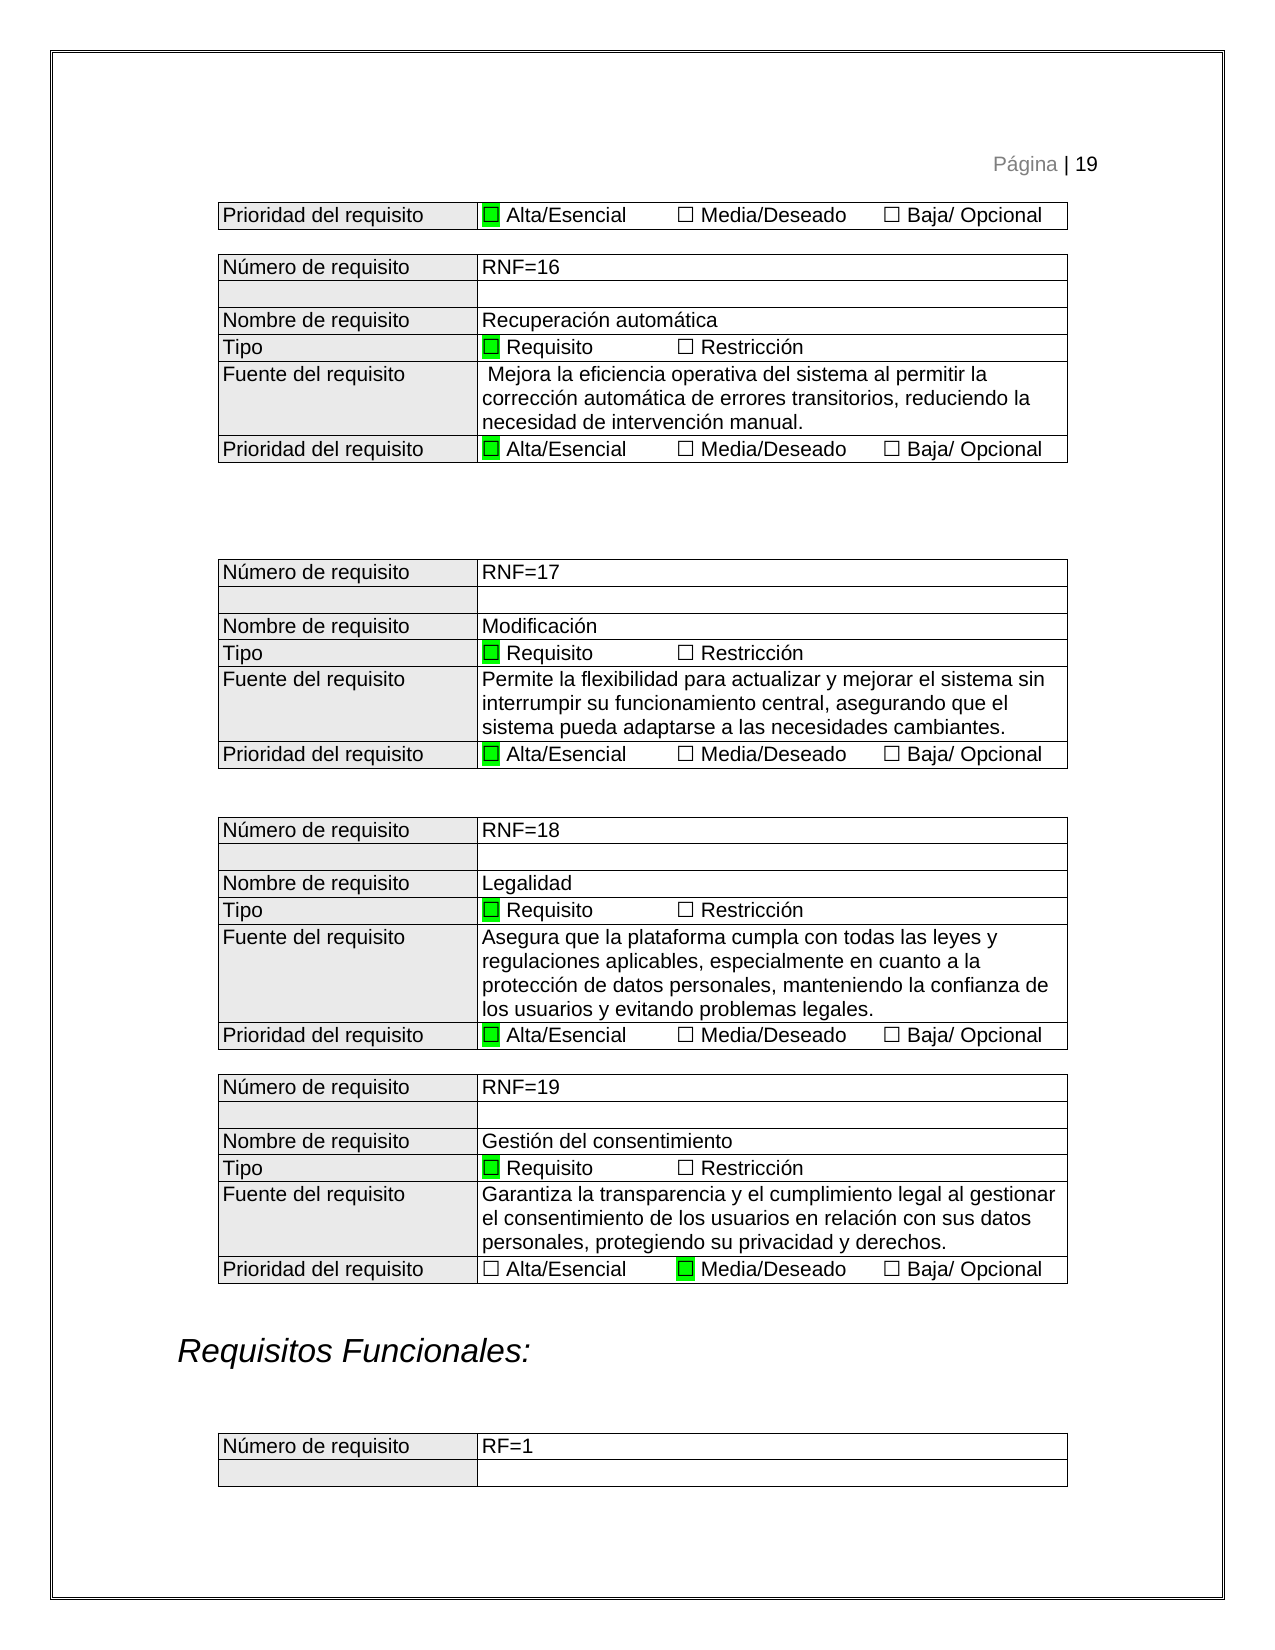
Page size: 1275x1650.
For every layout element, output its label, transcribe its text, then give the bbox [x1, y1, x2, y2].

table_header RNF=19 [478, 1075, 1067, 1101]
table_cell ☐ Alta/Esencial [478, 742, 665, 768]
table_cell ☐ Alta/Esencial [478, 1257, 665, 1283]
table_cell ☐ Alta/Esencial [478, 436, 665, 462]
table_cell Mejora la eficiencia operativa del sistema al permitir la corrección automática de errores transitorios, reduciendo la necesidad de intervención manual. [478, 362, 1067, 435]
table_cell Permite la flexibilidad para actualizar y mejorar el sistema sin interrumpir su funcionamiento central, asegurando que el sistema pueda adaptarse a las necesidades cambiantes. [478, 667, 1067, 741]
table_header Número de requisito [219, 560, 477, 586]
table_cell Nombre de requisito [219, 871, 477, 897]
table_cell ☐ Baja/ Opcional [871, 1257, 1067, 1283]
table_cell ☐ Media/Deseado [665, 1023, 871, 1049]
table_cell [219, 281, 477, 307]
table_cell Garantiza la transparencia y el cumplimiento legal al gestionar el consentimiento de los usuarios en relación con sus datos personales, protegiendo su privacidad y derechos. [478, 1182, 1067, 1256]
table_cell Prioridad del requisito [219, 1023, 477, 1049]
table_header RF=1 [478, 1434, 1067, 1459]
table_cell [478, 1460, 1067, 1486]
table_cell Prioridad del requisito [219, 436, 477, 462]
table_cell ☐ Restricción [665, 1155, 1067, 1181]
table_cell ☐ Baja/ Opcional [871, 203, 1067, 229]
table_cell Gestión del consentimiento [478, 1129, 1067, 1154]
table_cell ☐ Requisito [478, 1155, 665, 1181]
table_cell ☐ Baja/ Opcional [871, 1023, 1067, 1049]
table_cell [478, 281, 1067, 307]
table_header Número de requisito [219, 255, 477, 280]
table_cell ☐ Restricción [665, 640, 1067, 666]
table_cell ☐ Baja/ Opcional [871, 742, 1067, 768]
table_cell ☐ Alta/Esencial [478, 1023, 665, 1049]
table_cell [219, 587, 477, 613]
table_cell [219, 844, 477, 870]
table_cell [478, 844, 1067, 870]
table_cell Prioridad del requisito [219, 203, 477, 229]
table_cell Prioridad del requisito [219, 1257, 477, 1283]
table_header Número de requisito [219, 1075, 477, 1101]
table_cell Nombre de requisito [219, 308, 477, 334]
table_cell ☐ Restricción [665, 898, 1067, 924]
table_cell ☐ Requisito [478, 335, 665, 361]
table_cell ☐ Media/Deseado [665, 742, 871, 768]
table_cell Tipo [219, 335, 477, 361]
table_cell ☐ Media/Deseado [665, 1257, 871, 1283]
table_header RNF=17 [478, 560, 1067, 586]
text Requisitos Funcionales: [177, 1332, 1098, 1370]
table_cell Asegura que la plataforma cumpla con todas las leyes y regulaciones aplicables, especialmente en cuanto a la protección de datos personales, manteniendo la confianza de los usuarios y evitando problemas legales. [478, 925, 1067, 1022]
table_cell ☐ Requisito [478, 640, 665, 666]
table_cell ☐ Alta/Esencial [478, 203, 665, 229]
table_cell Nombre de requisito [219, 614, 477, 639]
table_cell Tipo [219, 1155, 477, 1181]
table_cell ☐ Restricción [665, 335, 1067, 361]
table_cell ☐ Requisito [478, 898, 665, 924]
table_cell ☐ Media/Deseado [665, 203, 871, 229]
table_cell [478, 587, 1067, 613]
table_cell Prioridad del requisito [219, 742, 477, 768]
table_cell [219, 1460, 477, 1486]
table_cell Fuente del requisito [219, 1182, 477, 1256]
table_cell Fuente del requisito [219, 925, 477, 1022]
table_header Número de requisito [219, 818, 477, 843]
table_cell Tipo [219, 640, 477, 666]
table_cell Recuperación automática [478, 308, 1067, 334]
table_cell Nombre de requisito [219, 1129, 477, 1154]
table_header RNF=18 [478, 818, 1067, 843]
table_cell Modificación [478, 614, 1067, 639]
table_cell [219, 1102, 477, 1128]
table_cell Tipo [219, 898, 477, 924]
table_cell [478, 1102, 1067, 1128]
table_header Número de requisito [219, 1434, 477, 1459]
table_header RNF=16 [478, 255, 1067, 280]
table_cell ☐ Baja/ Opcional [871, 436, 1067, 462]
table_cell Fuente del requisito [219, 667, 477, 741]
table_cell Legalidad [478, 871, 1067, 897]
table_cell ☐ Media/Deseado [665, 436, 871, 462]
table_cell Fuente del requisito [219, 362, 477, 435]
